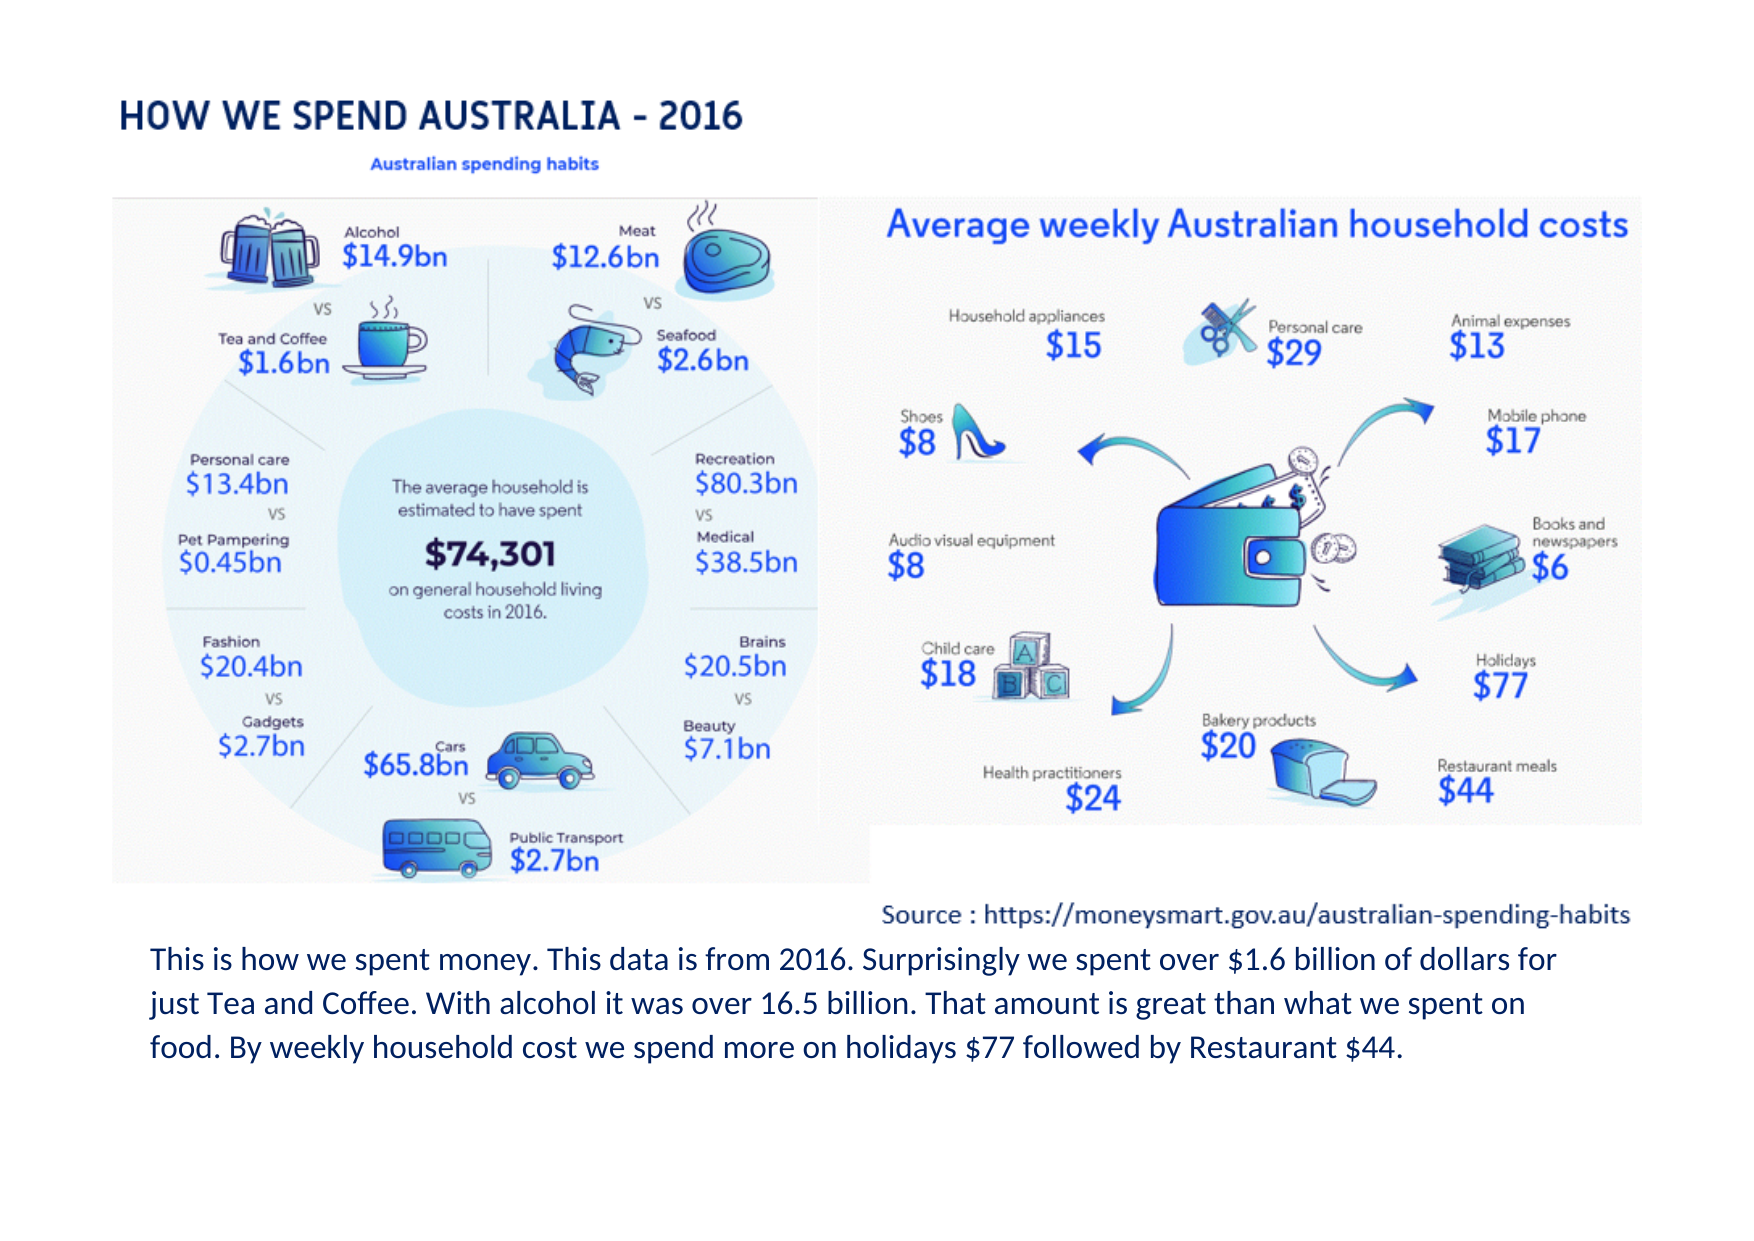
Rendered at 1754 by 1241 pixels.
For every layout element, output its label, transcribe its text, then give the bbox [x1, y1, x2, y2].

picture [112, 88, 1642, 935]
text This is how we spent money. This data is from 2016. Surprisingly we spent over $1.6 billion of dollars for just Tea and Coffee. With alcohol it was over 16.5 billion. That amount is great than what we spent on food. By weekly household cost we spend more on holidays $77 followed by Restaurant $44. [150, 935, 1604, 1067]
